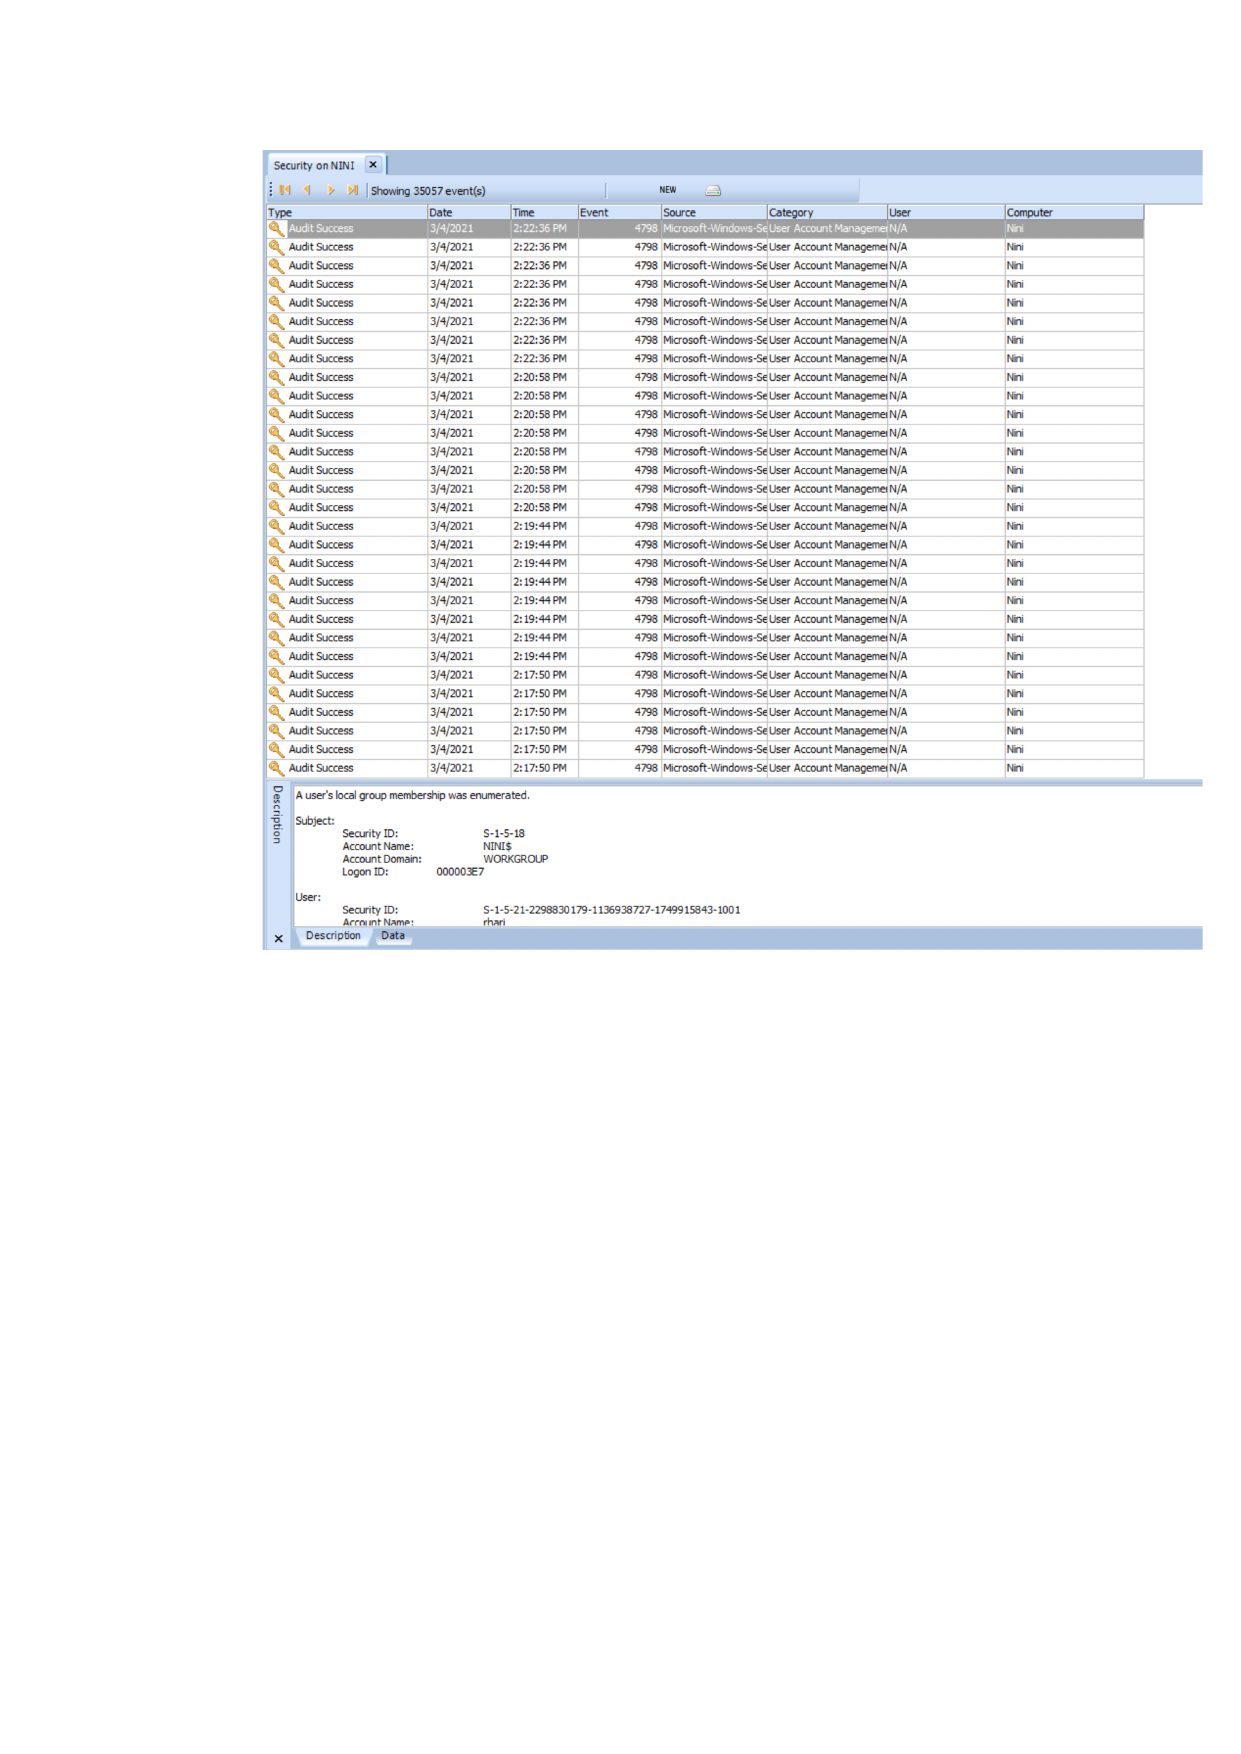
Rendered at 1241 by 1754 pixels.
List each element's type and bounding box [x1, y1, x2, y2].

picture [262, 150, 1203, 950]
